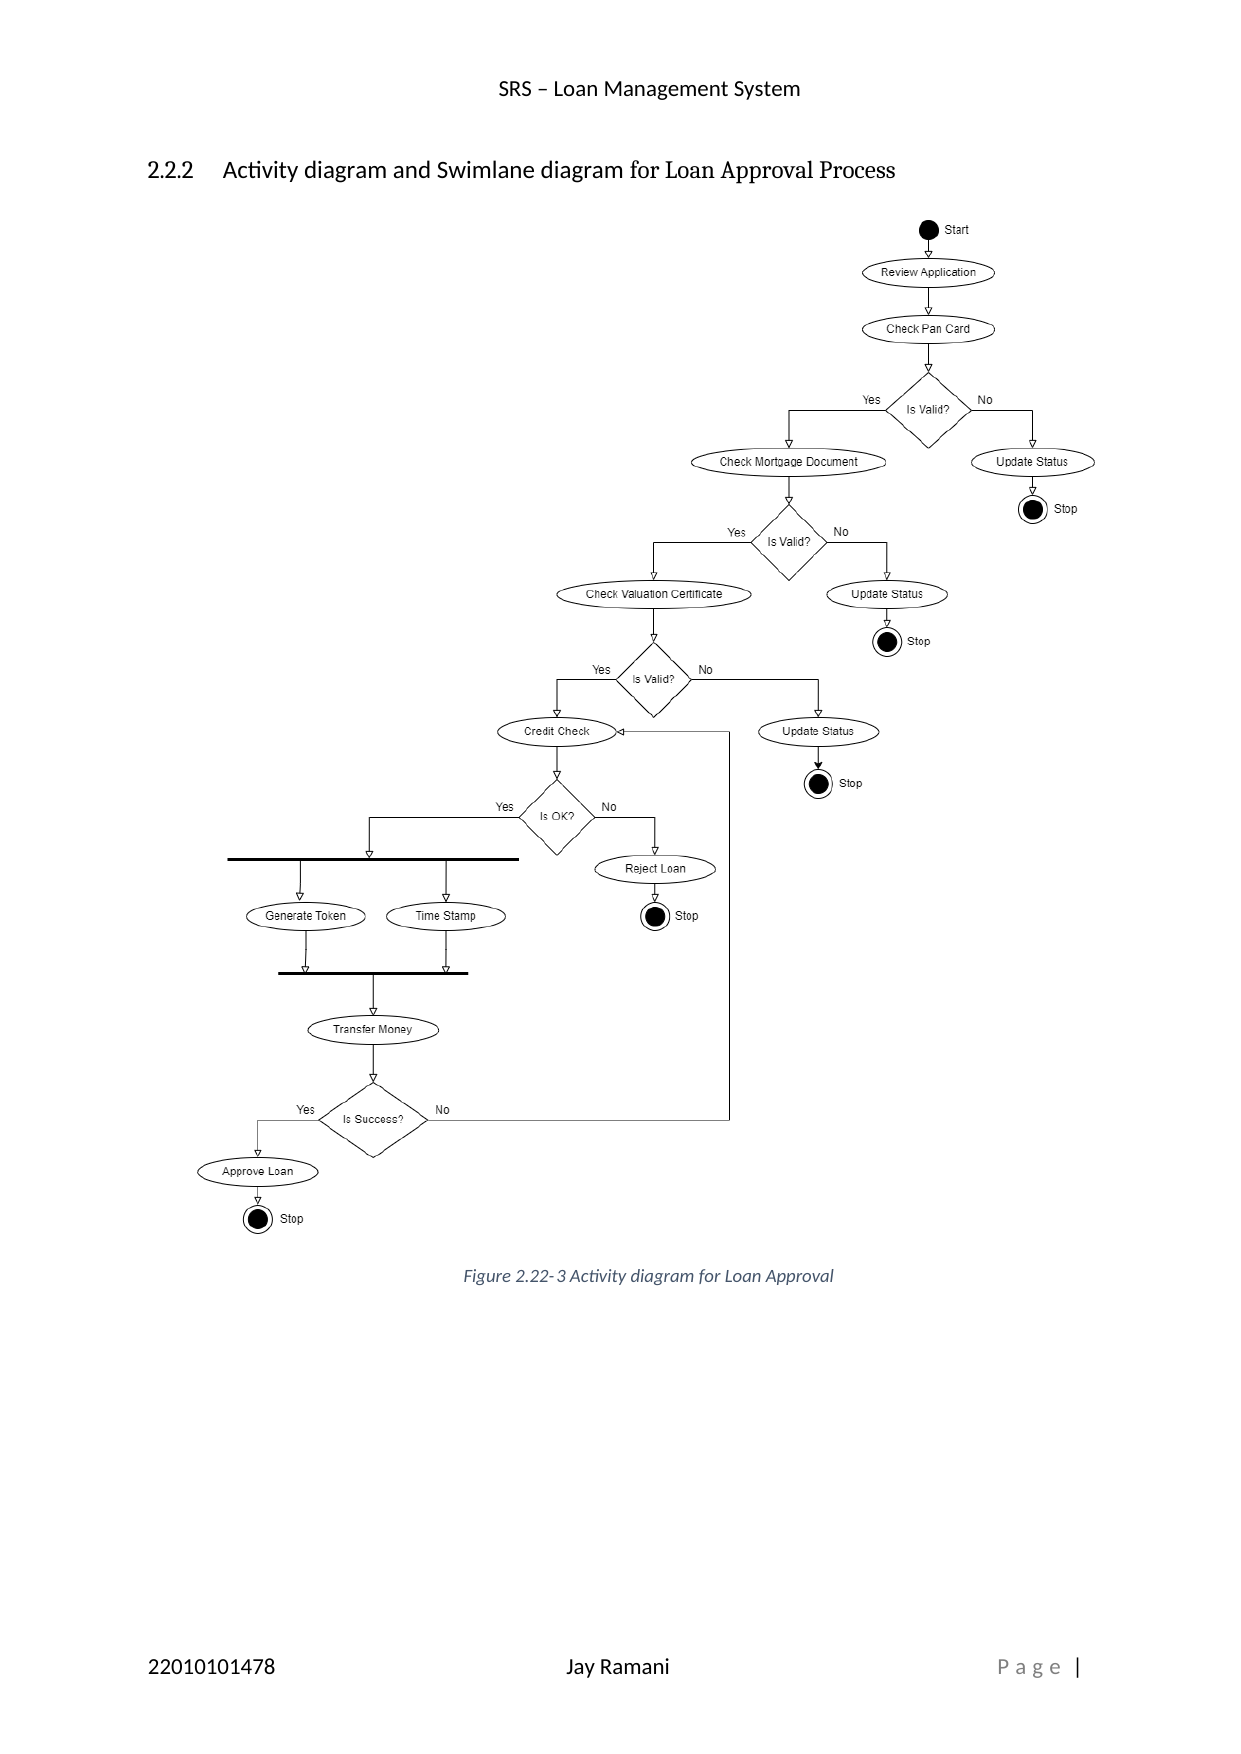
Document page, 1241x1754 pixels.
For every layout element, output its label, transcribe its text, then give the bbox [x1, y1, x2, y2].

subtitle Activity diagram and Swimlane diagram for Loan Approval Process [148, 154, 1152, 185]
picture [147, 212, 1126, 1246]
text Figure 2.22-3 Activity diagram for Loan Approval [148, 1264, 1152, 1287]
